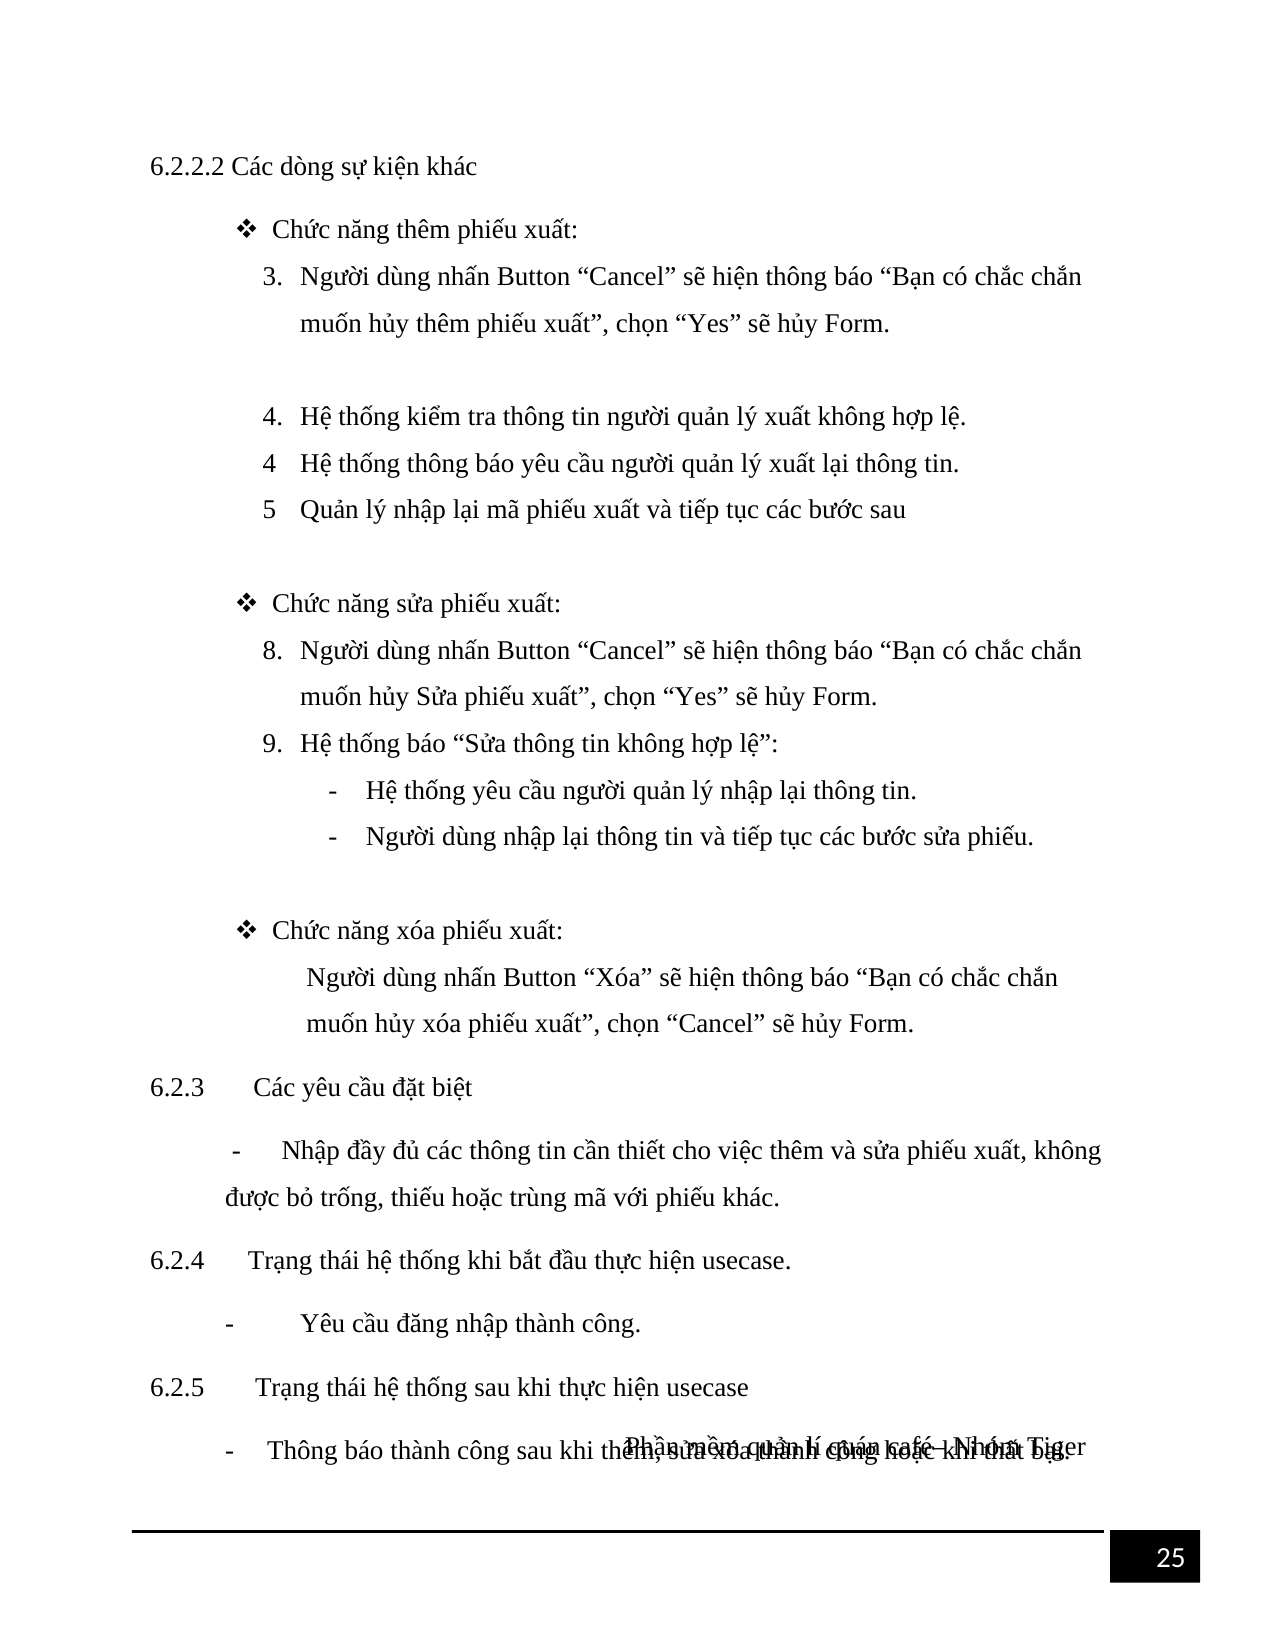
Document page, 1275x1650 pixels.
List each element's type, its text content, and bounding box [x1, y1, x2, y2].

text 6.2.4 Trạng thái hệ thống khi bắt đầu thực hiện usecase. [150, 1244, 1125, 1275]
list Chức năng xóa phiếu xuất: [234, 914, 1125, 945]
text 6.2.5 Trạng thái hệ thống sau khi thực hiện usecase [150, 1371, 1125, 1402]
list Người dùng nhập lại thông tin và tiếp tục các bước sửa phiếu. [328, 820, 1125, 852]
list Chức năng sửa phiếu xuất: [234, 587, 1125, 618]
text - Thông báo thành công sau khi thêm, sửa xóa thành công hoặc khi thất bại. [150, 1434, 1170, 1465]
list Hệ thống thông báo yêu cầu người quản lý xuất lại thông tin. [262, 447, 1125, 478]
list Chức năng thêm phiếu xuất: [234, 213, 1125, 244]
text 6.2.2.2 Các dòng sự kiện khác [150, 150, 1125, 181]
list Hệ thống kiểm tra thông tin người quản lý xuất không hợp lệ. [262, 400, 1125, 431]
text - Nhập đầy đủ các thông tin cần thiết cho việc thêm và sửa phiếu xuất, không được bỏ trống, thiếu hoặc trùng mã với phiếu khác. [225, 1134, 1125, 1212]
list Hệ thống yêu cầu người quản lý nhập lại thông tin. [328, 774, 1125, 805]
list Người dùng nhấn Button “Xóa” sẽ hiện thông báo “Bạn có chắc chắn muốn hủy xóa phiếu xuất”, chọn “Cancel” sẽ hủy Form. [306, 961, 1125, 1038]
text 6.2.3 Các yêu cầu đặt biệt [150, 1071, 1125, 1102]
text - Yêu cầu đăng nhập thành công. [150, 1307, 1125, 1338]
list Hệ thống báo “Sửa thông tin không hợp lệ”: [262, 727, 1125, 758]
list Quản lý nhập lại mã phiếu xuất và tiếp tục các bước sau [262, 493, 1125, 525]
list Người dùng nhấn Button “Cancel” sẽ hiện thông báo “Bạn có chắc chắn muốn hủy Sửa phiếu xuất”, chọn “Yes” sẽ hủy Form. [262, 634, 1125, 712]
list Người dùng nhấn Button “Cancel” sẽ hiện thông báo “Bạn có chắc chắn muốn hủy thêm phiếu xuất”, chọn “Yes” sẽ hủy Form. [262, 260, 1125, 338]
